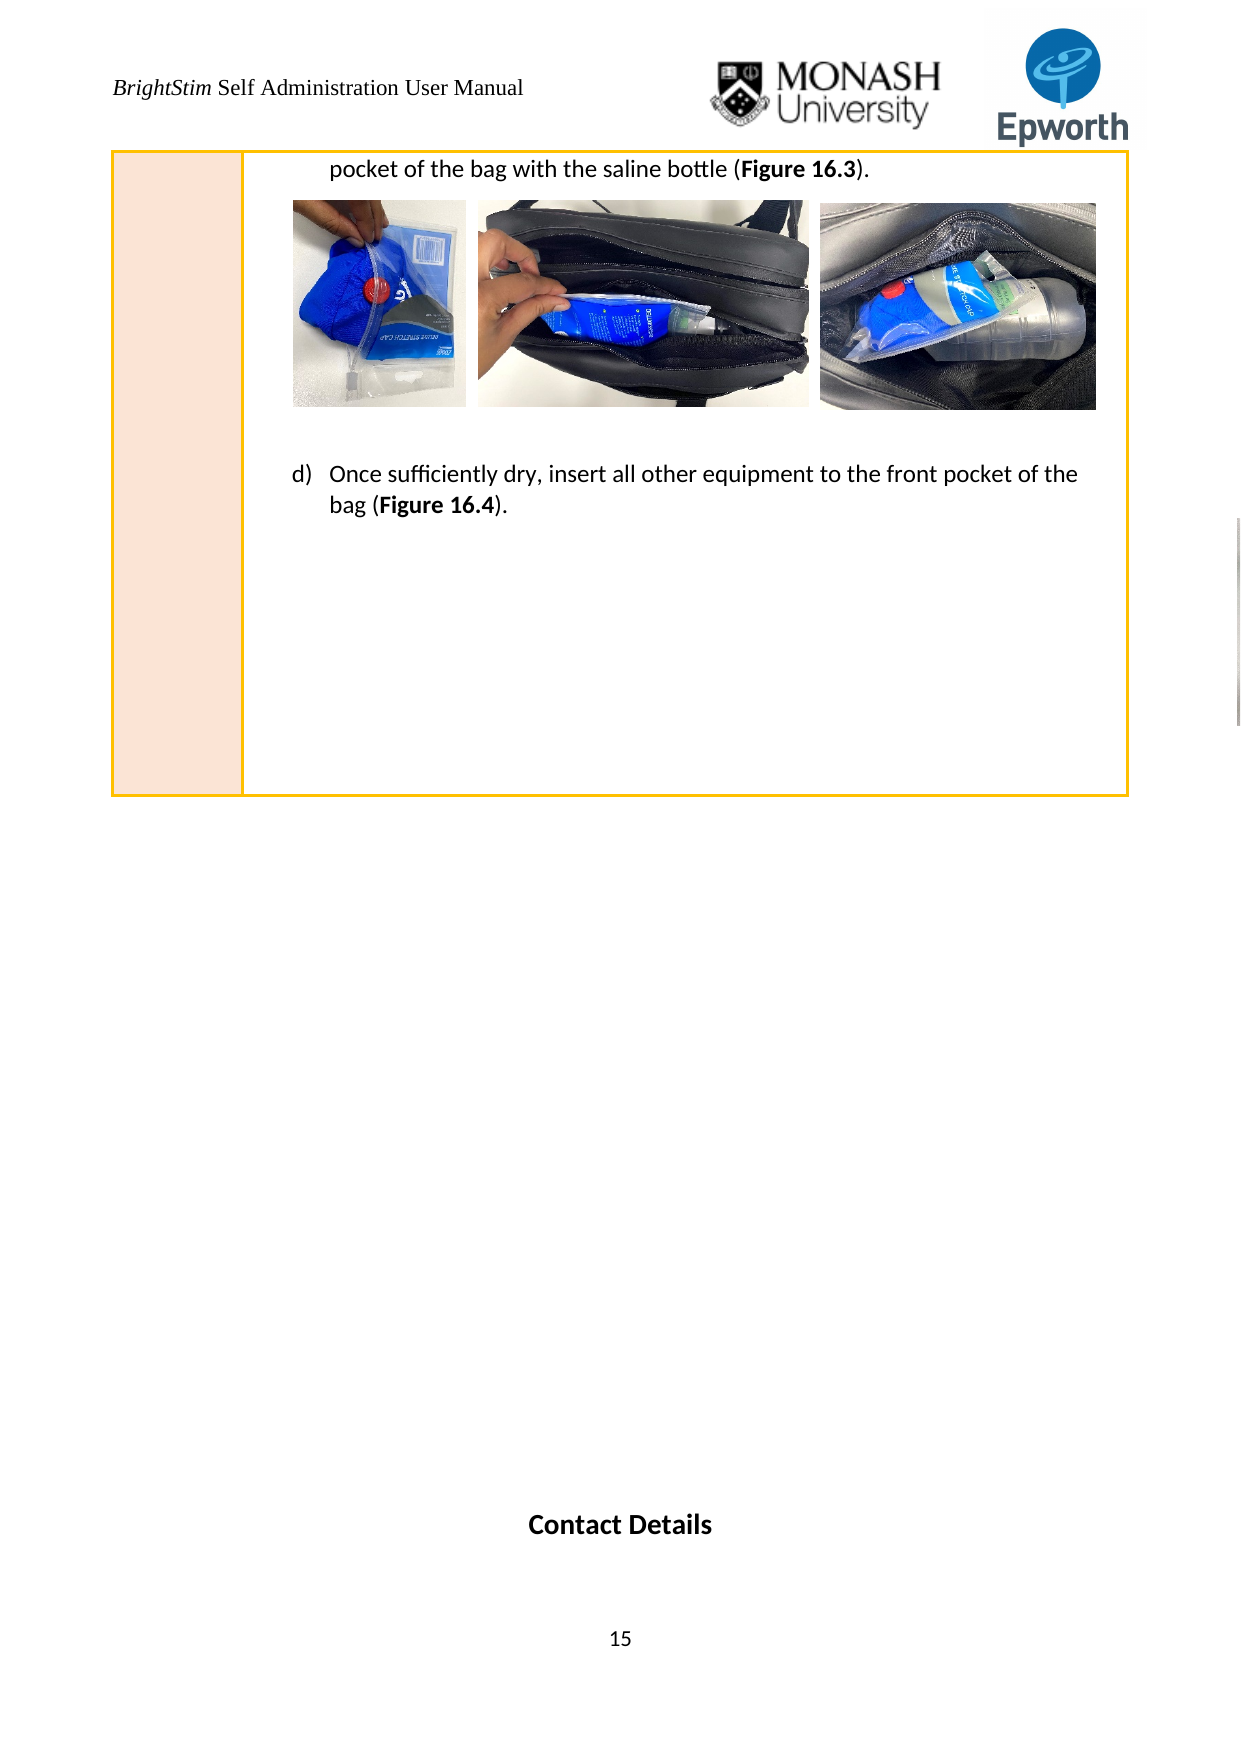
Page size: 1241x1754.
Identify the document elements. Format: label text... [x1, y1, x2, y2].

picture [478, 200, 809, 407]
picture [1237, 518, 1241, 726]
table_cell [114, 153, 241, 794]
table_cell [244, 153, 1126, 794]
text Contact Details [112, 1506, 1128, 1542]
picture [820, 203, 1096, 410]
picture [704, 48, 954, 139]
picture [293, 200, 466, 407]
